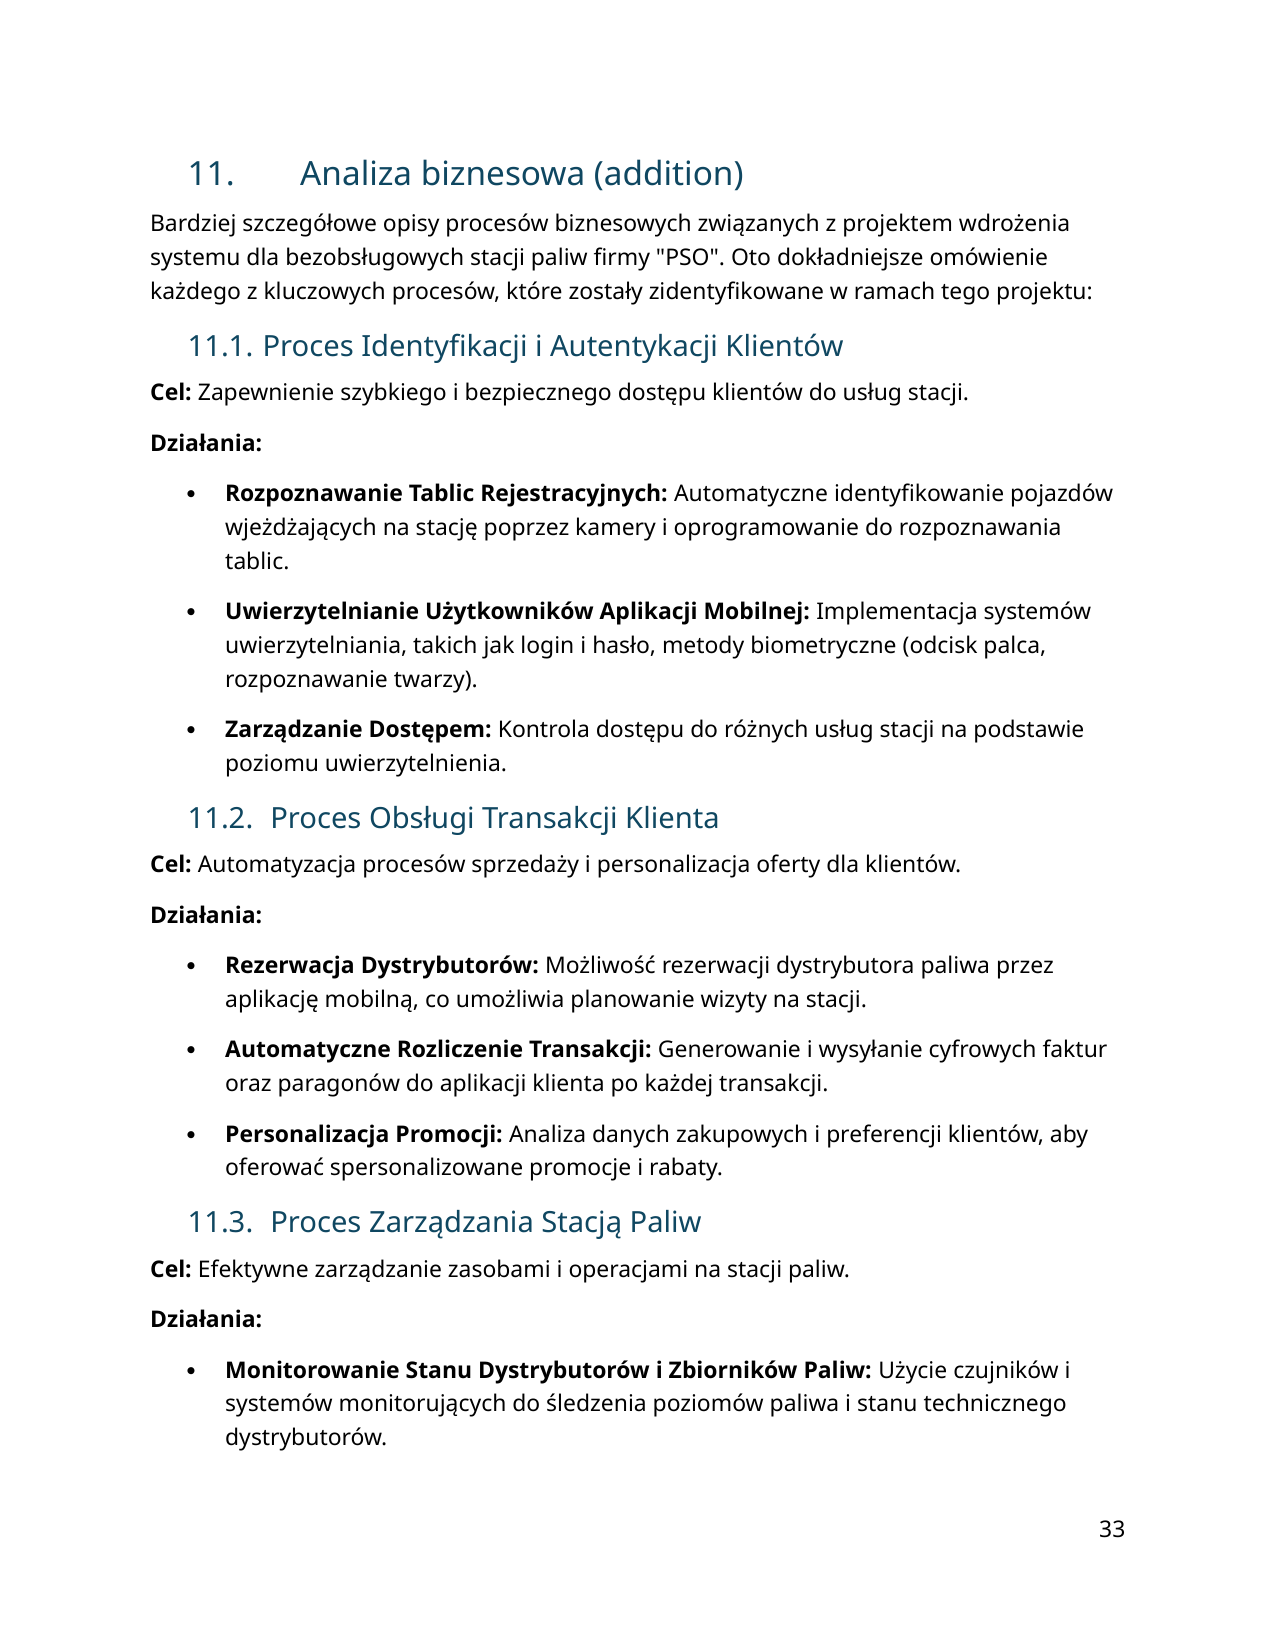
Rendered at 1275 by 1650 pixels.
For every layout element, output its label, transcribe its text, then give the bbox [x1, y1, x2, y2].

list Monitorowanie Stanu Dystrybutorów i Zbiorników Paliw: Użycie czujników i systemów monitorujących do śledzenia poziomów paliwa i stanu technicznego dystrybutorów. [187, 1354, 1125, 1452]
subtitle Proces Zarządzania Stacją Paliw [187, 1202, 1125, 1241]
text Cel: Zapewnienie szybkiego i bezpiecznego dostępu klientów do usług stacji. [150, 376, 1125, 408]
list Zarządzanie Dostępem: Kontrola dostępu do różnych usług stacji na podstawie poziomu uwierzytelnienia. [187, 713, 1125, 778]
text Cel: Automatyzacja procesów sprzedaży i personalizacja oferty dla klientów. [150, 848, 1125, 879]
list Personalizacja Promocji: Analiza danych zakupowych i preferencji klientów, aby oferować spersonalizowane promocje i rabaty. [187, 1117, 1125, 1182]
text Działania: [150, 899, 1125, 930]
text Działania: [150, 427, 1125, 458]
text Cel: Efektywne zarządzanie zasobami i operacjami na stacji paliw. [150, 1253, 1125, 1284]
subtitle Proces Obsługi Transakcji Klienta [187, 797, 1125, 837]
list Rezerwacja Dystrybutorów: Możliwość rezerwacji dystrybutora paliwa przez aplikację mobilną, co umożliwia planowanie wizyty na stacji. [187, 949, 1125, 1014]
subtitle Proces Identyfikacji i Autentykacji Klientów [187, 325, 1125, 365]
list Uwierzytelnianie Użytkowników Aplikacji Mobilnej: Implementacja systemów uwierzytelniania, takich jak login i hasło, metody biometryczne (odcisk palca, rozpoznawanie twarzy). [187, 595, 1125, 694]
text Działania: [150, 1303, 1125, 1334]
list Rozpoznawanie Tablic Rejestracyjnych: Automatyczne identyfikowanie pojazdów wjeżdżających na stację poprzez kamery i oprogramowanie do rozpoznawania tablic. [187, 477, 1125, 576]
list Automatyczne Rozliczenie Transakcji: Generowanie i wysyłanie cyfrowych faktur oraz paragonów do aplikacji klienta po każdej transakcji. [187, 1033, 1125, 1098]
text Bardziej szczegółowe opisy procesów biznesowych związanych z projektem wdrożenia systemu dla bezobsługowych stacji paliw firmy "PSO". Oto dokładniejsze omówienie każdego z kluczowych procesów, które zostały zidentyfikowane w ramach tego projektu: [150, 207, 1125, 306]
subtitle Analiza biznesowa (addition) [187, 150, 1125, 195]
